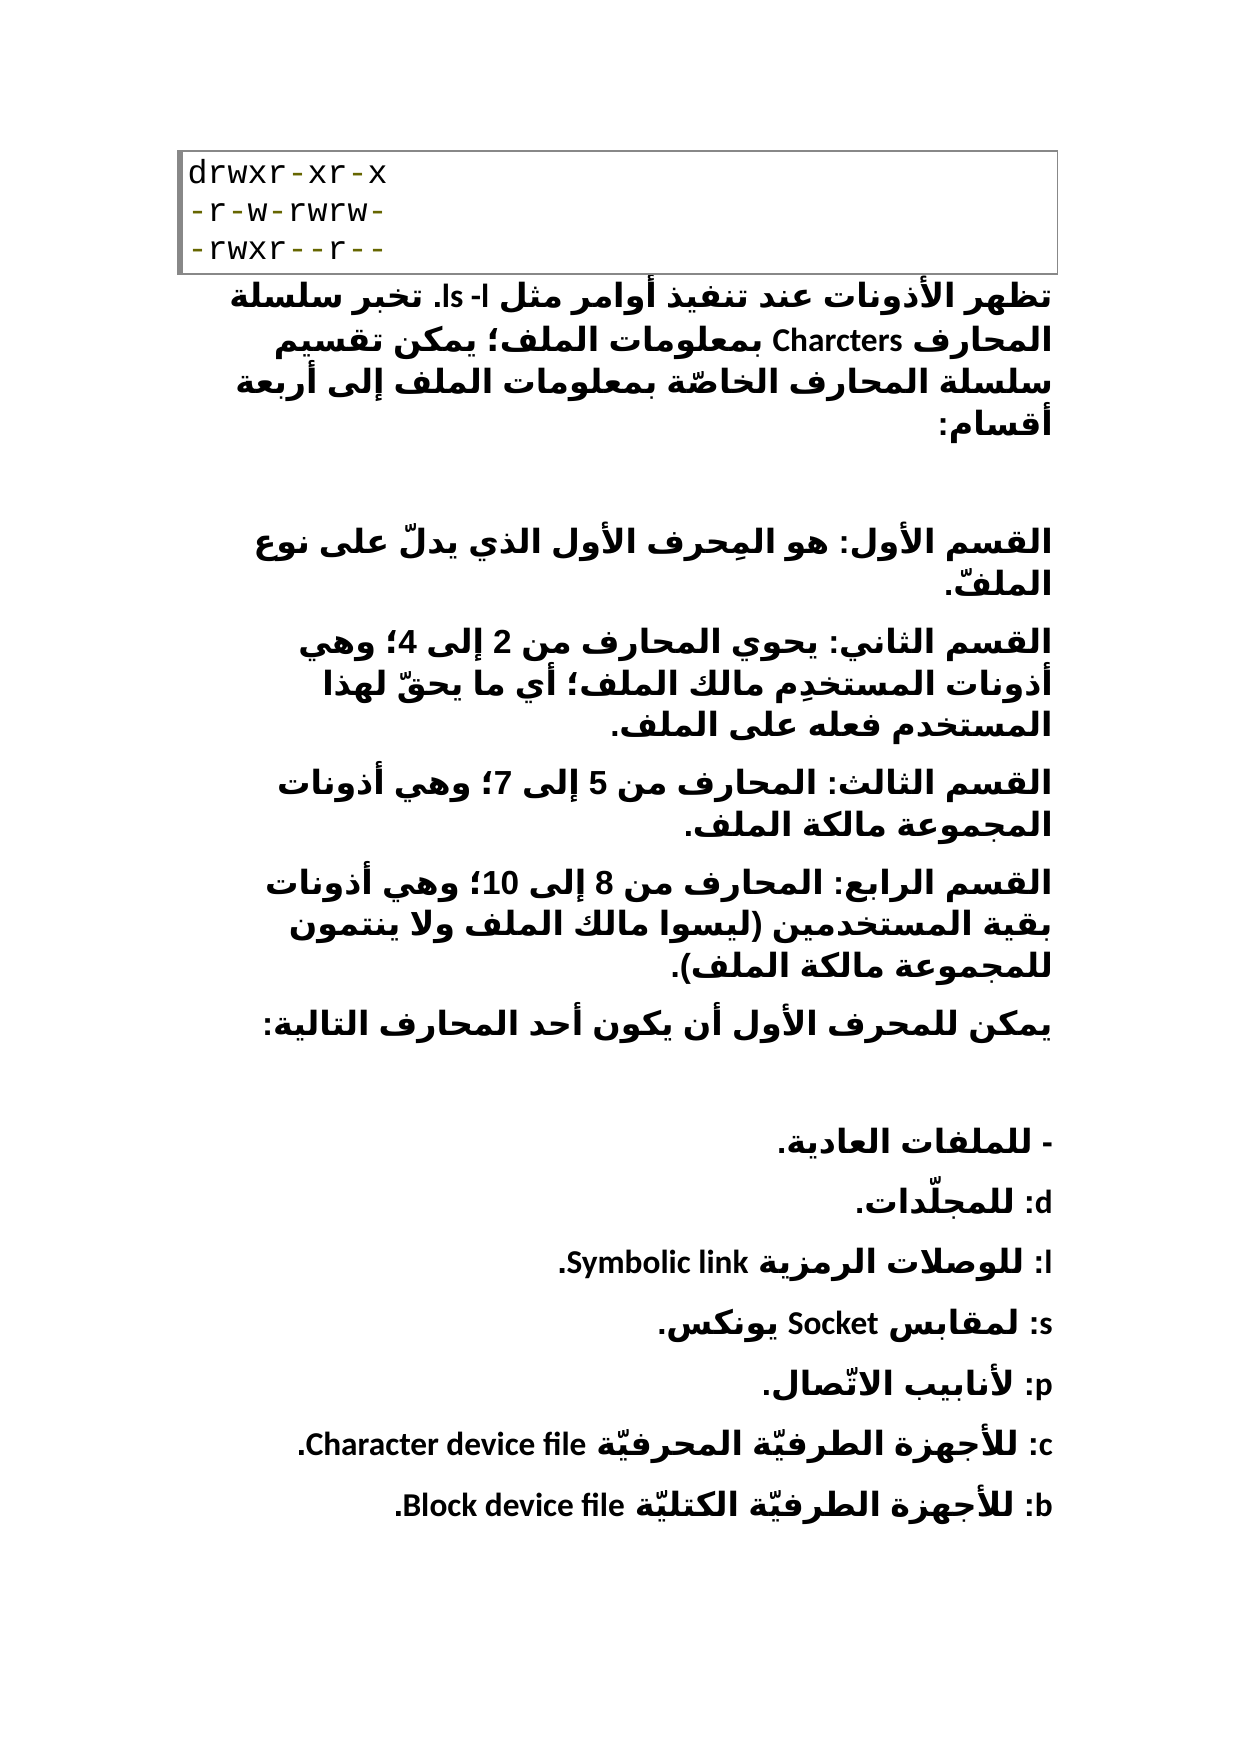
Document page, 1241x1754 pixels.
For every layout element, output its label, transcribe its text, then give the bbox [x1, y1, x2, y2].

text - للملفات العادية. [187, 1123, 1053, 1161]
text القسم الأول: هو المِحرف الأول الذي يدلّ على نوع الملفّ. [187, 523, 1053, 602]
text يمكن للمحرف الأول أن يكون أحد المحارف التالية: [187, 1004, 1053, 1042]
text s: لمقابس Socket يونكس. [187, 1302, 1053, 1343]
text b: للأجهزة الطرفيّة الكتليّة Block device file. [187, 1484, 1053, 1524]
text القسم الرابع: المحارف من 8 إلى 10؛ وهي أذونات بقية المستخدمين (ليسوا مالك الملف ولا ينتمون للمجموعة مالكة الملف). [187, 863, 1053, 984]
text تظهر الأذونات عند تنفيذ أوامر مثل ls -l. تخبر سلسلة المحارف Charcters بمعلومات الملف؛ يمكن تقسيم سلسلة المحارف الخاصّة بمعلومات الملف إلى أربعة أقسام: [187, 275, 1053, 442]
text drwxr-xr-x [183, 152, 1057, 193]
text d: للمجلّدات. [187, 1181, 1053, 1221]
text p: لأنابيب الاتّصال. [187, 1363, 1053, 1403]
text القسم الثاني: يحوي المحارف من 2 إلى 4؛ وهي أذونات المستخدِم مالك الملف؛ أي ما يحقّ لهذا المستخدم فعله على الملف. [187, 622, 1053, 743]
text القسم الثالث: المحارف من 5 إلى 7؛ وهي أذونات المجموعة مالكة الملف. [187, 763, 1053, 843]
text -rwxr--r-- [183, 226, 1057, 273]
text c: للأجهزة الطرفيّة المحرفيّة Character device file. [187, 1423, 1053, 1464]
text l: للوصلات الرمزية Symbolic link. [187, 1241, 1053, 1282]
text -r-w-rwrw- [187, 193, 1053, 226]
